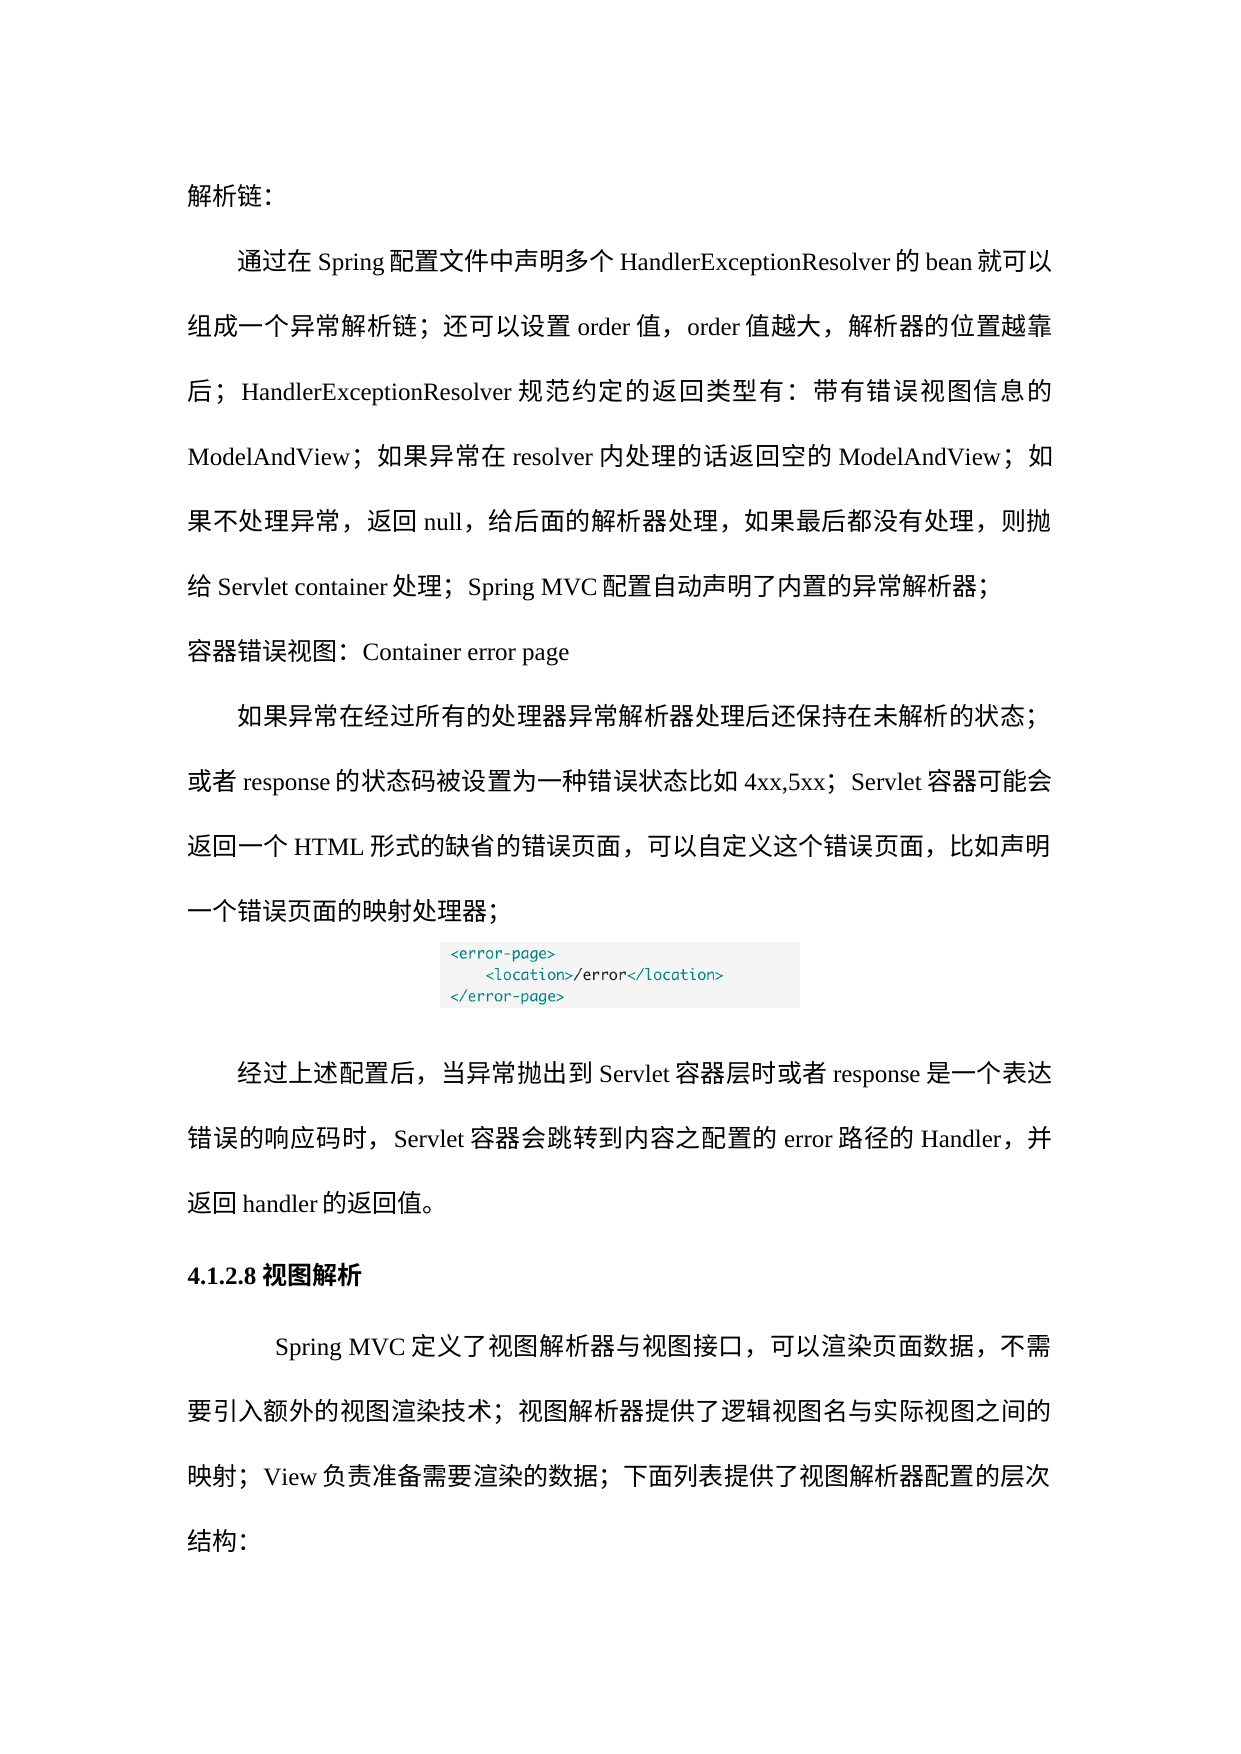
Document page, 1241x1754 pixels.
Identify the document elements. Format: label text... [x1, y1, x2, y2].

text 如果异常在经过所有的处理器异常解析器处理后还保持在未解析的状态；或者response的状态码被设置为一种错误状态比如4xx,5xx；Servlet容器可能会返回一个HTML形式的缺省的错误页面，可以自定义这个错误页面，比如声明一个错误页面的映射处理器； [187, 682, 1053, 942]
text 经过上述配置后，当异常抛出到Servlet容器层时或者response是一个表达错误的响应码时，Servlet容器会跳转到内容之配置的error路径的Handler，并返回handler的返回值。 [187, 1039, 1053, 1234]
text 容器错误视图：Container error page [187, 617, 1053, 682]
picture [440, 942, 800, 1008]
text 通过在Spring配置文件中声明多个HandlerExceptionResolver的bean就可以组成一个异常解析链；还可以设置order值，order值越大，解析器的位置越靠后；HandlerExceptionResolver规范约定的返回类型有：带有错误视图信息的ModelAndView；如果异常在resolver内处理的话返回空的ModelAndView；如果不处理异常，返回null，给后面的解析器处理，如果最后都没有处理，则抛给Servlet container处理；Spring MVC配置自动声明了内置的异常解析器； [187, 227, 1053, 617]
text Spring MVC定义了视图解析器与视图接口，可以渲染页面数据，不需要引入额外的视图渲染技术；视图解析器提供了逻辑视图名与实际视图之间的映射；View负责准备需要渲染的数据；下面列表提供了视图解析器配置的层次结构： [187, 1312, 1053, 1572]
text 解析链： [187, 162, 1053, 227]
subtitle 4.1.2.8 视图解析 [187, 1241, 1053, 1306]
